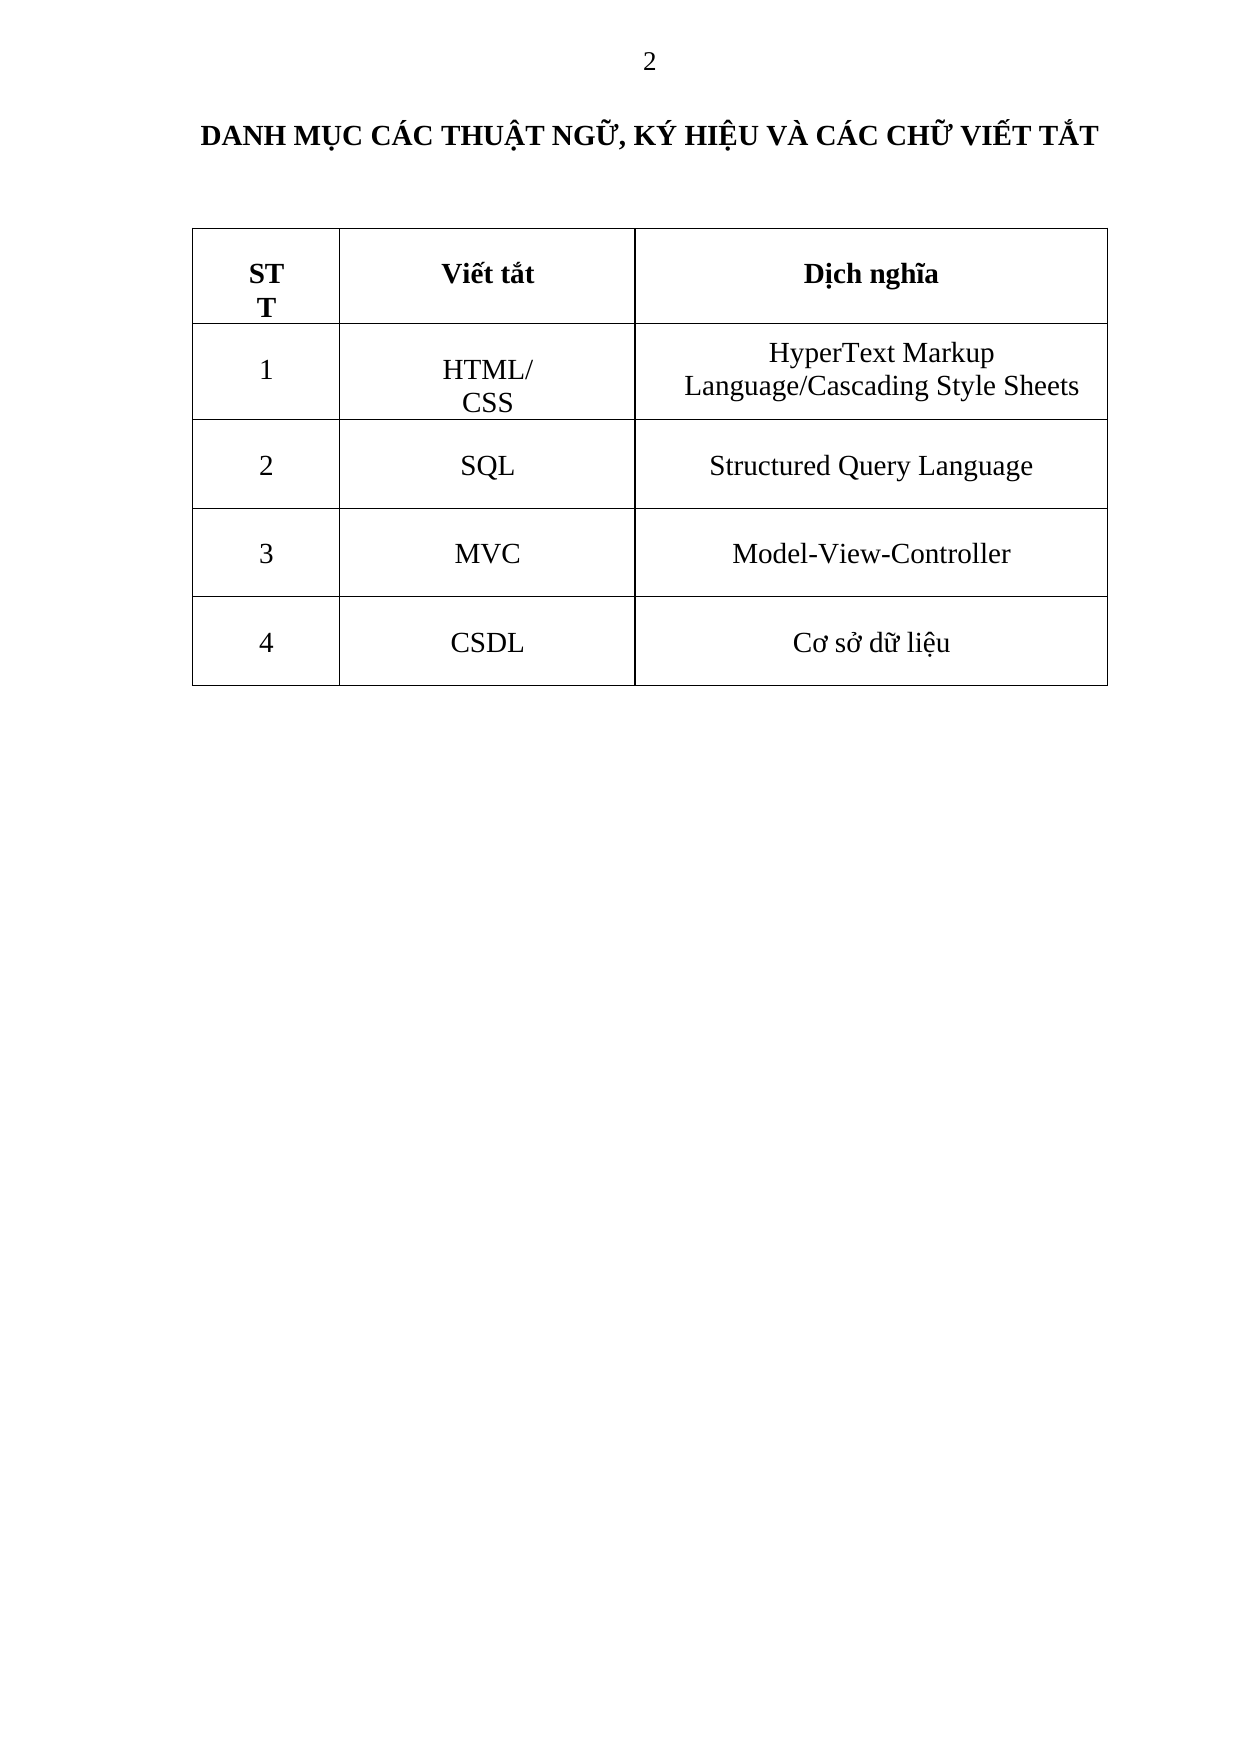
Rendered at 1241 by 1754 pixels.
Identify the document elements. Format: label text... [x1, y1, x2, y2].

table_cell Cơ sở dữ liệu [636, 597, 1107, 684]
table_cell CSDL [340, 597, 634, 684]
table_cell 4 [193, 597, 339, 684]
table_cell HTML/CSS [340, 324, 634, 419]
table_header Viết tắt [340, 229, 634, 323]
table_cell Model-View-Controller [636, 509, 1107, 596]
table_cell SQL [340, 420, 634, 507]
table_cell 2 [193, 420, 339, 507]
table_cell Structured Query Language [636, 420, 1107, 507]
text DANH MỤC CÁC THUẬT NGỮ, KÝ HIỆU VÀ CÁC CHỮ VIẾT TẮT [177, 118, 1122, 152]
table_cell 3 [193, 509, 339, 596]
table_cell 1 [193, 324, 339, 419]
table_header Dịch nghĩa [636, 229, 1107, 323]
table_header STT [193, 229, 339, 323]
table_cell MVC [340, 509, 634, 596]
table_cell HyperText Markup Language/Cascading Style Sheets [636, 324, 1107, 419]
